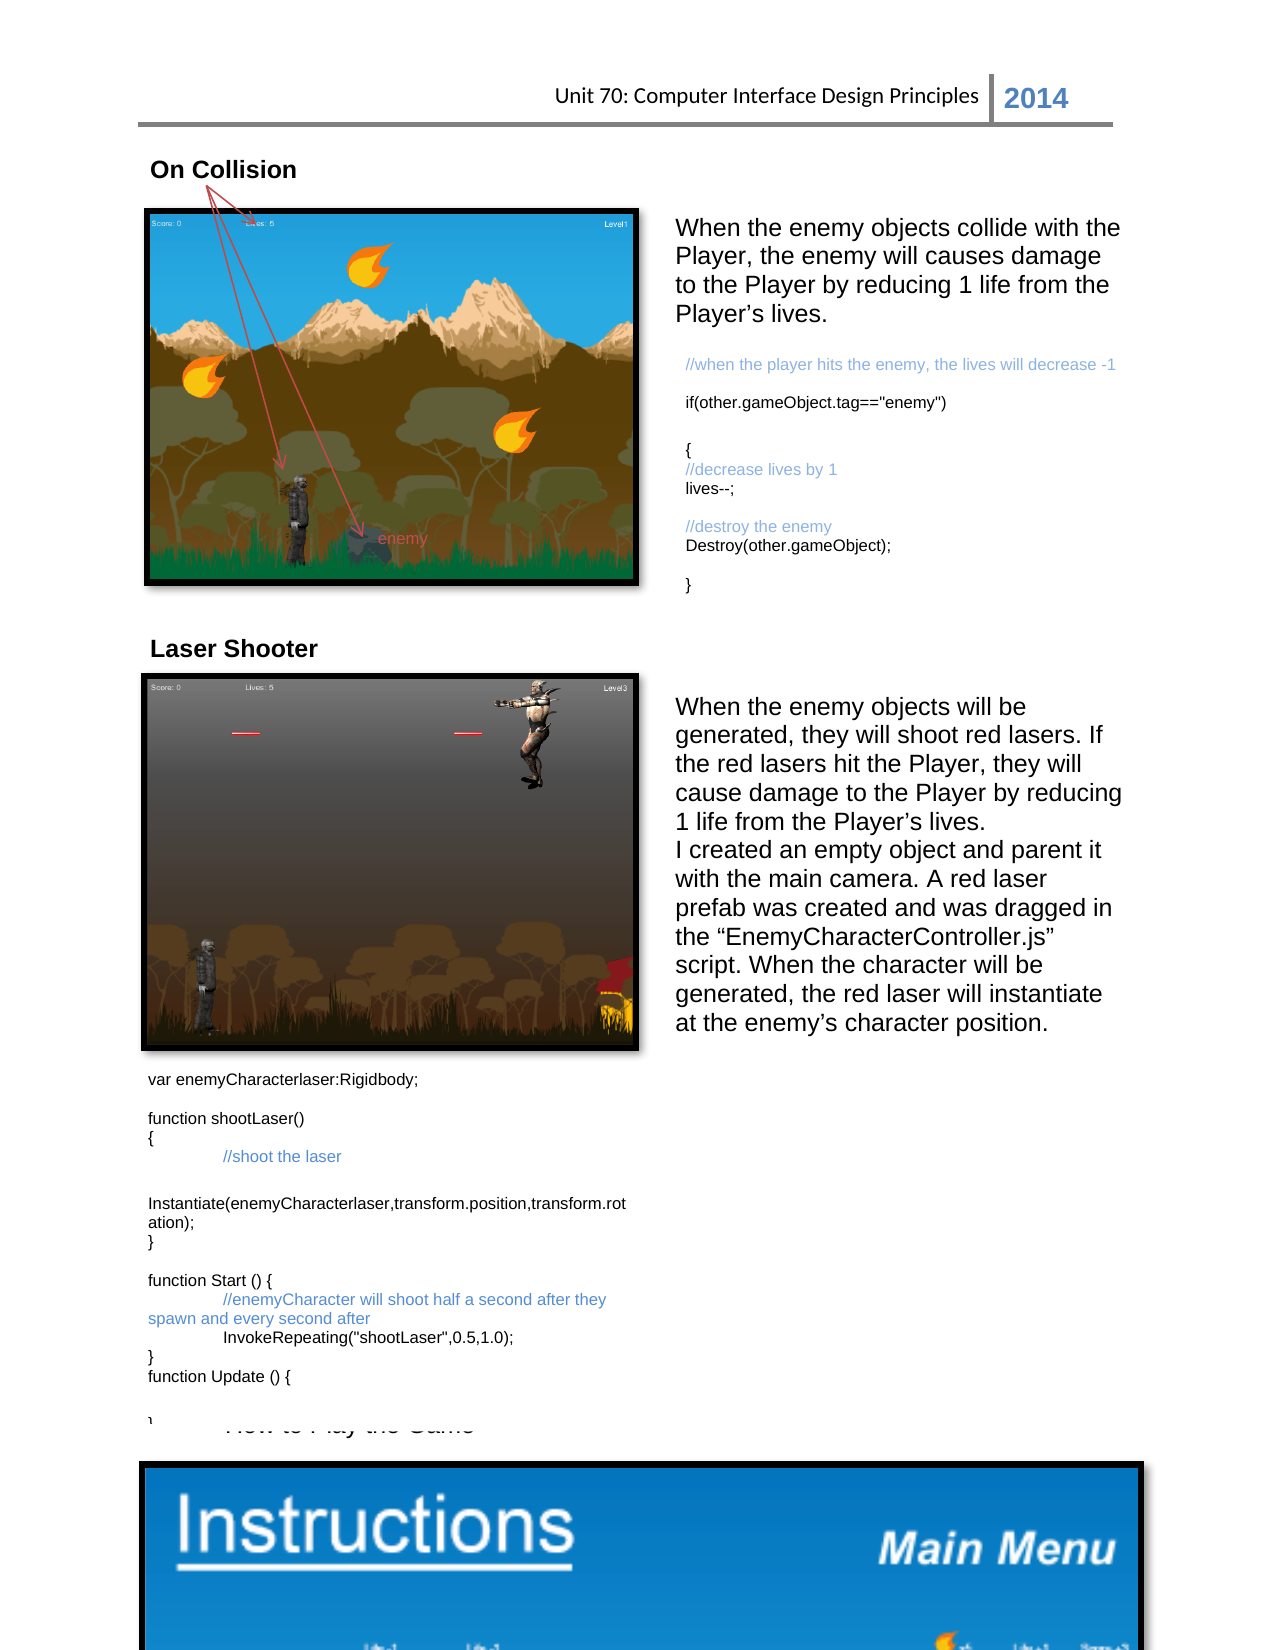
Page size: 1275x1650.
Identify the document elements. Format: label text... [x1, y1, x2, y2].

text I created an empty object and parent it with the main camera. A red laser prefab was created and was dragged in the “EnemyCharacterController.js” script. When the character will be generated, the red laser will instantiate at the enemy’s character position. [648, 835, 1125, 1037]
text Laser Shooter [150, 634, 1125, 663]
list How to Play the Game [187, 1410, 1125, 1439]
text When the enemy objects collide with the Player, the enemy will causes damage to the Player by reducing 1 life from the Player’s lives. [647, 212, 1125, 327]
picture [145, 1468, 1138, 1650]
picture [150, 214, 633, 579]
picture [147, 679, 633, 1045]
text When the enemy objects will be generated, they will shoot red lasers. If the red lasers hit the Player, they will cause damage to the Player by reducing 1 life from the Player’s lives. [648, 692, 1125, 835]
text On Collision [150, 155, 1125, 184]
